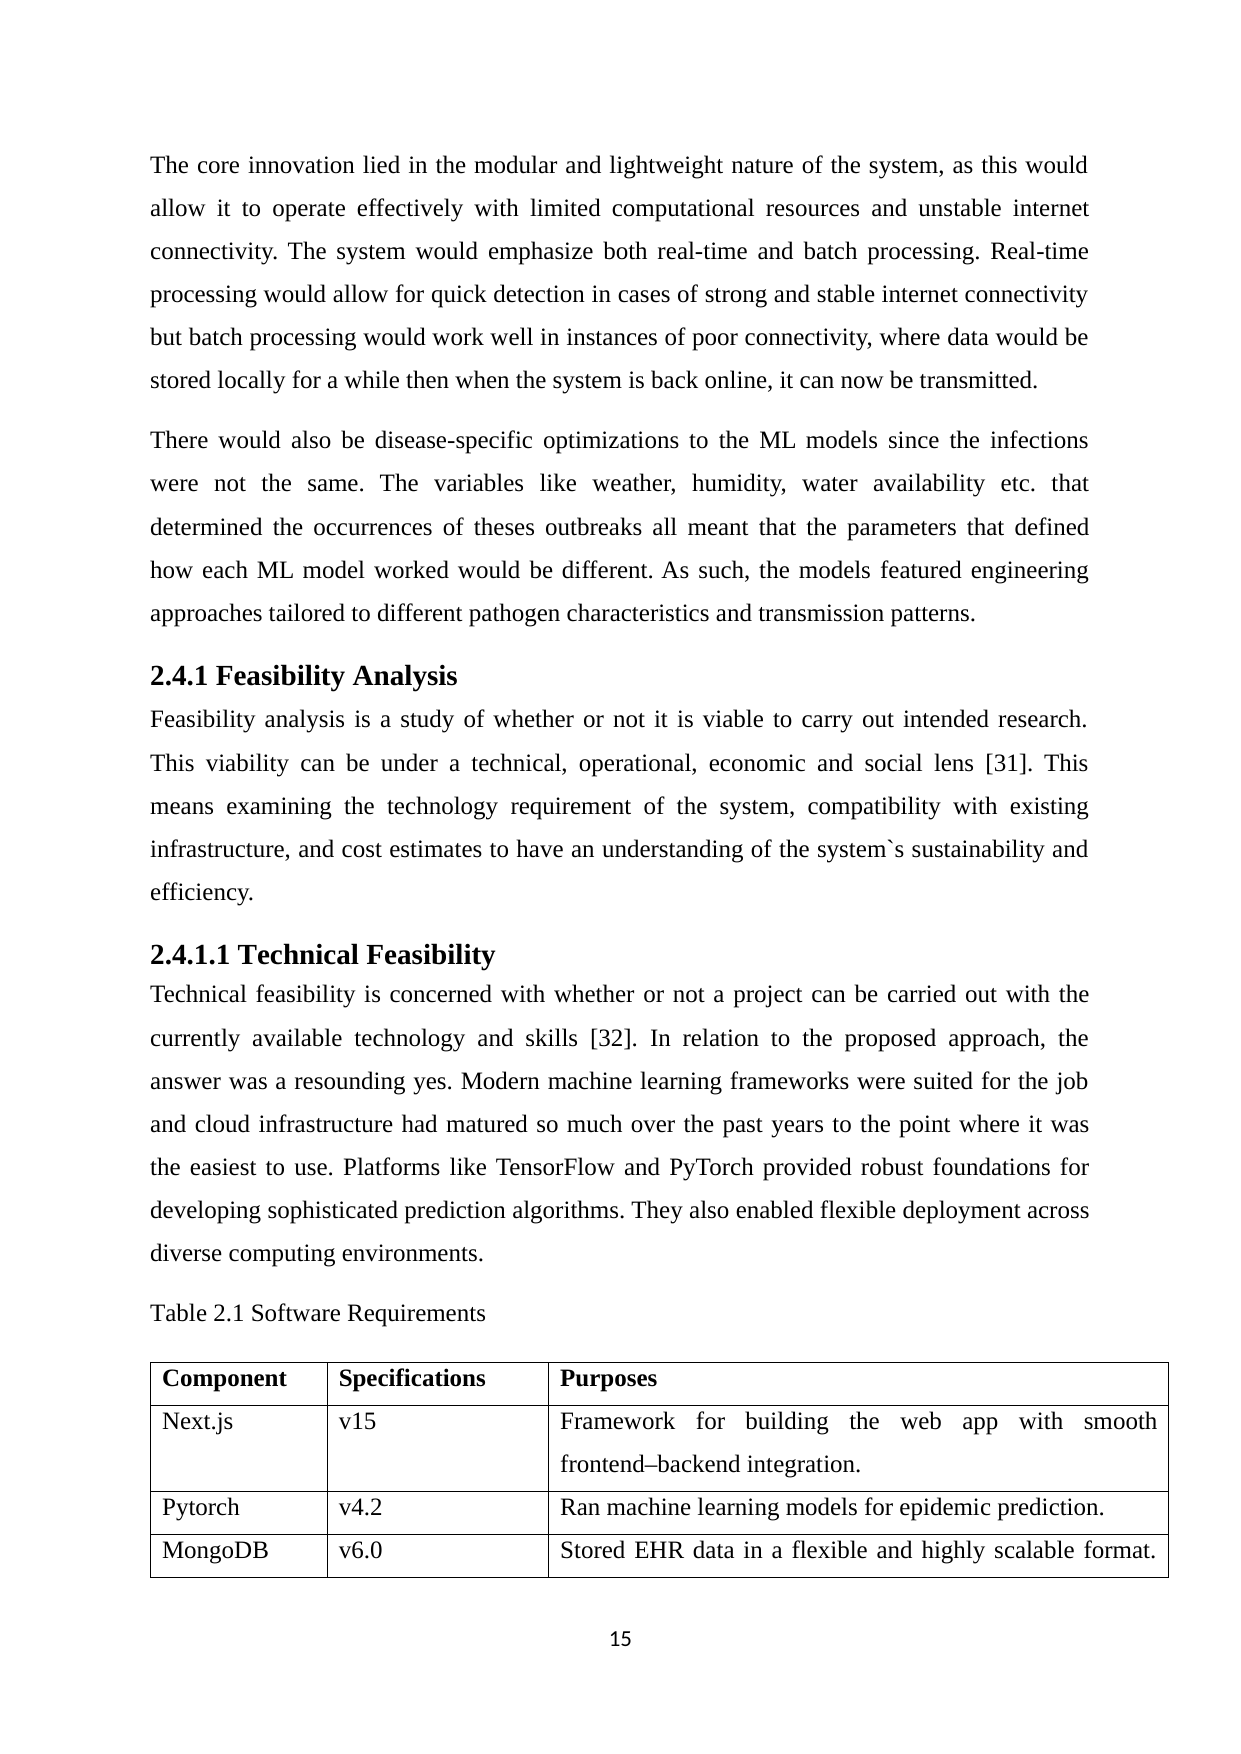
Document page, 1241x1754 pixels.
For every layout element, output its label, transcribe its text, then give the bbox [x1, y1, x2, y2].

table_cell Framework for building the web app with smooth frontend–backend integration. [549, 1406, 1168, 1491]
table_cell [549, 1535, 1168, 1577]
text Technical feasibility is concerned with whether or not a project can be carried out with the currently available technology and skills [32]. In relation to the proposed approach, the answer was a resounding yes. Modern machine learning frameworks were suited for the job and cloud infrastructure had matured so much over the past years to the point where it was the easiest to use. Platforms like TensorFlow and PyTorch provided robust foundations for developing sophisticated prediction algorithms. They also enabled flexible deployment across diverse computing environments. [150, 979, 1090, 1267]
table_cell v15 [328, 1406, 548, 1491]
table_cell v4.2 [328, 1492, 548, 1534]
table_cell Ran machine learning models for epidemic prediction. [549, 1492, 1168, 1534]
table_cell v6.0 [328, 1535, 548, 1577]
text There would also be disease-specific optimizations to the ML models since the infections were not the same. The variables like weather, humidity, water availability etc. that determined the occurrences of theses outbreaks all meant that the parameters that defined how each ML model worked would be different. As such, the models featured engineering approaches tailored to different pathogen characteristics and transmission patterns. [150, 425, 1090, 627]
table_cell Next.js [151, 1406, 327, 1491]
text Feasibility analysis is a study of whether or not it is viable to carry out intended research. This viability can be under a technical, operational, economic and social lens [31]. This means examining the technology requirement of the system, compatibility with existing infrastructure, and cost estimates to have an understanding of the system`s sustainability and efficiency. [150, 704, 1090, 906]
subtitle 2.4.1 Feasibility Analysis [150, 658, 1090, 691]
subtitle 2.4.1.1 Technical Feasibility [150, 937, 1090, 970]
table_cell MongoDB Compass [151, 1535, 327, 1577]
text The core innovation lied in the modular and lightweight nature of the system, as this would allow it to operate effectively with limited computational resources and unstable internet connectivity. The system would emphasize both real-time and batch processing. Real-time processing would allow for quick detection in cases of strong and stable internet connectivity but batch processing would work well in instances of poor connectivity, where data would be stored locally for a while then when the system is back online, it can now be transmitted. [150, 150, 1090, 394]
text Table 2.1 Software Requirements [150, 1298, 1090, 1327]
table_header Component [151, 1363, 327, 1405]
table_header Purposes [549, 1363, 1168, 1405]
table_header Specifications [328, 1363, 548, 1405]
table_cell Pytorch [151, 1492, 327, 1534]
